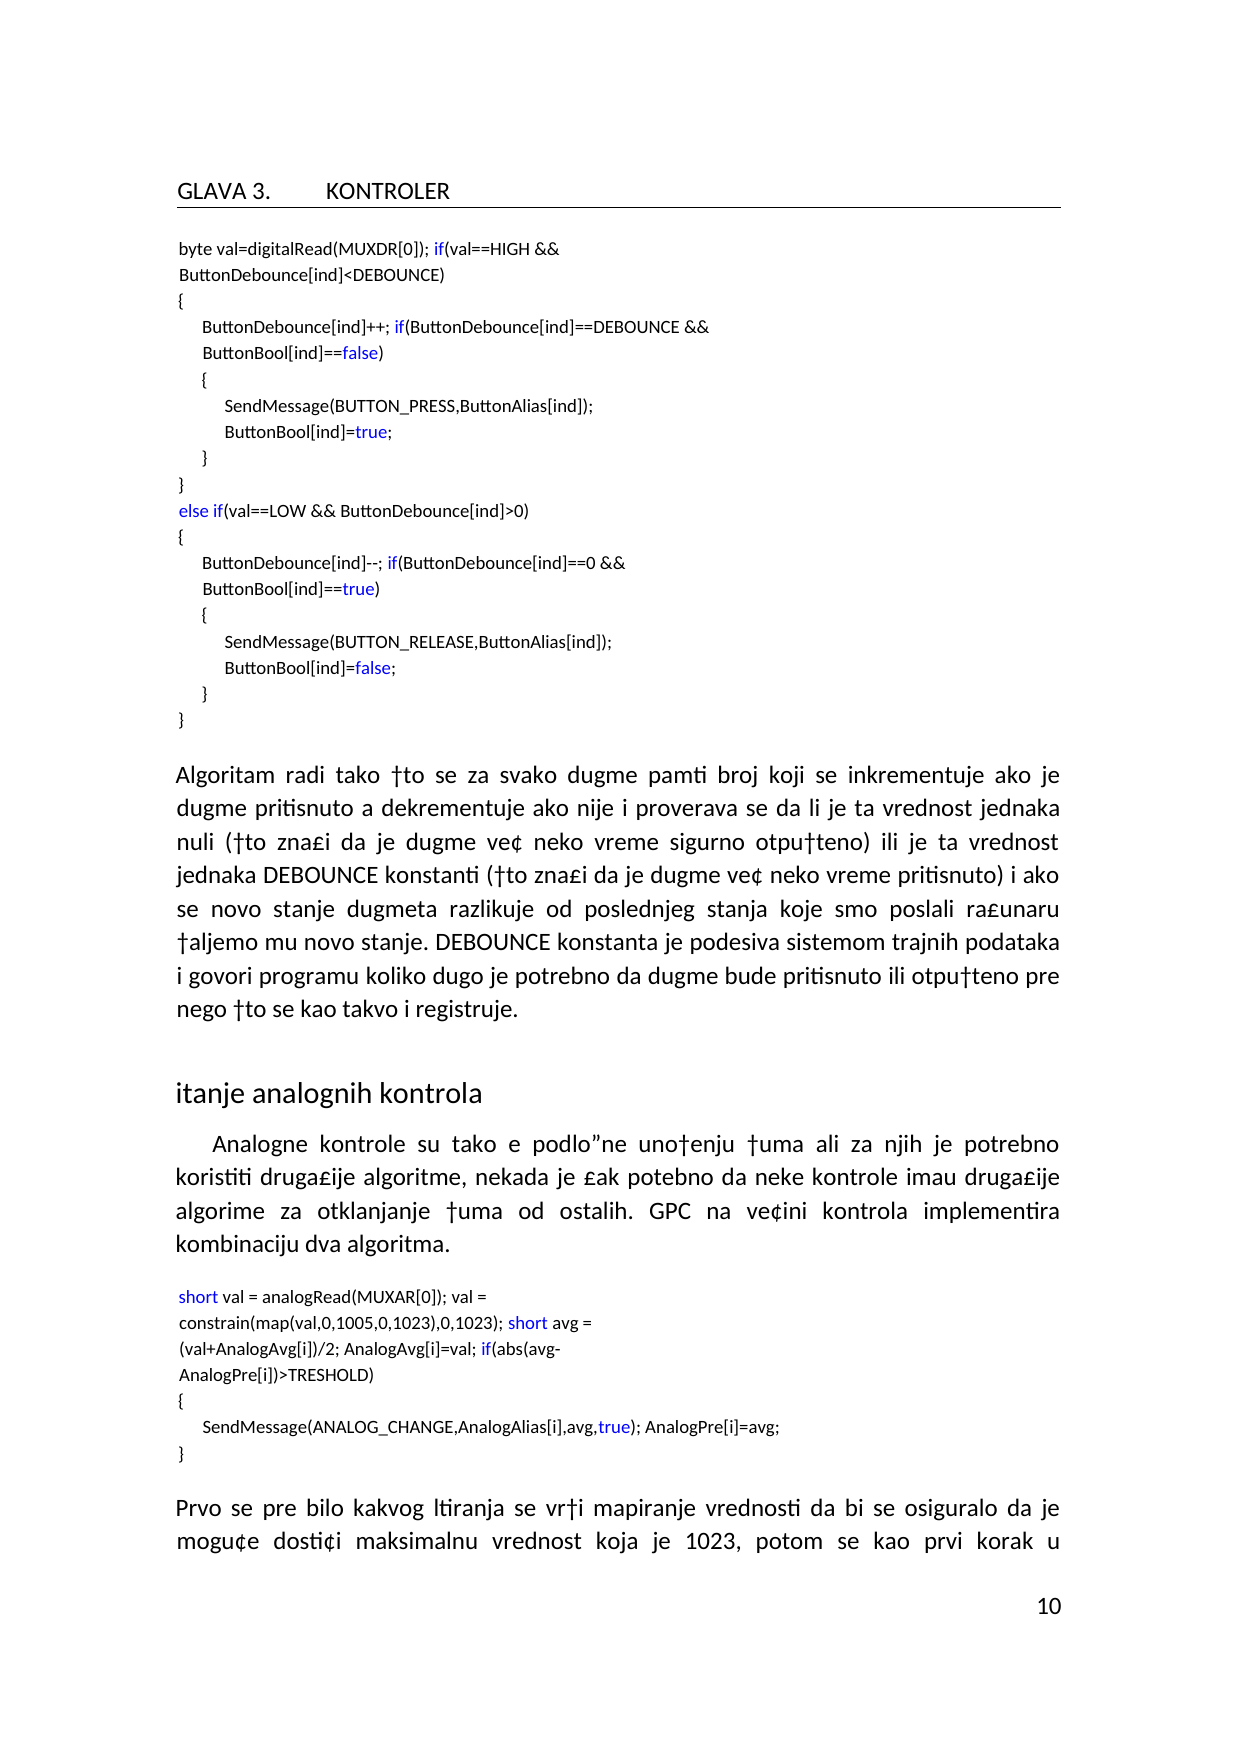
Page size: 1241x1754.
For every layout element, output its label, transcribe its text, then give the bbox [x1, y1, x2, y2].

text { [201, 368, 1077, 391]
text else if(val==LOW && ButtonDebounce[ind]>0) [178, 499, 1077, 522]
text byte val=digitalRead(MUXDR[0]); if(val==HIGH && ButtonDebounce[ind]<DEBOUNCE) [178, 237, 706, 286]
text SendMessage(ANALOG_CHANGE,AnalogAlias[i],avg,true); AnalogPre[i]=avg; [202, 1416, 997, 1438]
text Algoritam radi tako †to se za svako dugme pamti broj koji se inkrementuje ako je dugme pritisnuto a dekrementuje ako nije i proverava se da li je ta vrednost jednaka nuli (†to zna£i da je dugme ve¢ neko vreme sigurno otpu†teno) ili je ta vrednost jednaka DEBOUNCE konstanti (†to zna£i da je dugme ve¢ neko vreme pritisnuto) i ako se novo stanje dugmeta razlikuje od poslednjeg stanja koje smo poslali ra£unaru †aljemo mu novo stanje. DEBOUNCE konstanta je podesiva sistemom trajnih podataka i govori programu koliko dugo je potrebno da dugme bude pritisnuto ili otpu†teno pre nego †to se kao takvo i registruje. [175, 759, 1061, 1024]
subtitle itanje analognih kontrola [175, 1074, 1077, 1111]
text SendMessage(BUTTON_RELEASE,ButtonAlias[ind]); [224, 630, 1077, 653]
text { [178, 289, 1077, 312]
text } [201, 682, 1077, 705]
text Analogne kontrole su tako e podlo”ne uno†enju †uma ali za njih je potrebno koristiti druga£ije algoritme, nekada je £ak potebno da neke kontrole imau druga£ije algorime za otklanjanje †uma od ostalih. GPC na ve¢ini kontrola implementira kombinaciju dva algoritma. [175, 1128, 1061, 1259]
text } [178, 473, 1077, 496]
text ButtonDebounce[ind]++; if(ButtonDebounce[ind]==DEBOUNCE && ButtonBool[ind]==false) [202, 316, 894, 364]
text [175, 1492, 1061, 1556]
text ButtonBool[ind]=false; [224, 656, 1077, 679]
text } [201, 447, 1077, 469]
text ButtonBool[ind]=true; [224, 420, 1077, 443]
text } [178, 709, 1077, 732]
text ButtonDebounce[ind]--; if(ButtonDebounce[ind]==0 && ButtonBool[ind]==true) [202, 552, 799, 600]
text short val = analogRead(MUXAR[0]); val = constrain(map(val,0,1005,0,1023),0,1023); short avg = (val+AnalogAvg[i])/2; AnalogAvg[i]=val; if(abs(avg-AnalogPre[i])>TRESHOLD) [178, 1286, 729, 1386]
text { [178, 1389, 1077, 1412]
text SendMessage(BUTTON_PRESS,ButtonAlias[ind]); [224, 394, 1077, 417]
text { [201, 604, 1077, 627]
text { [178, 525, 1077, 548]
text } [178, 1442, 1077, 1465]
